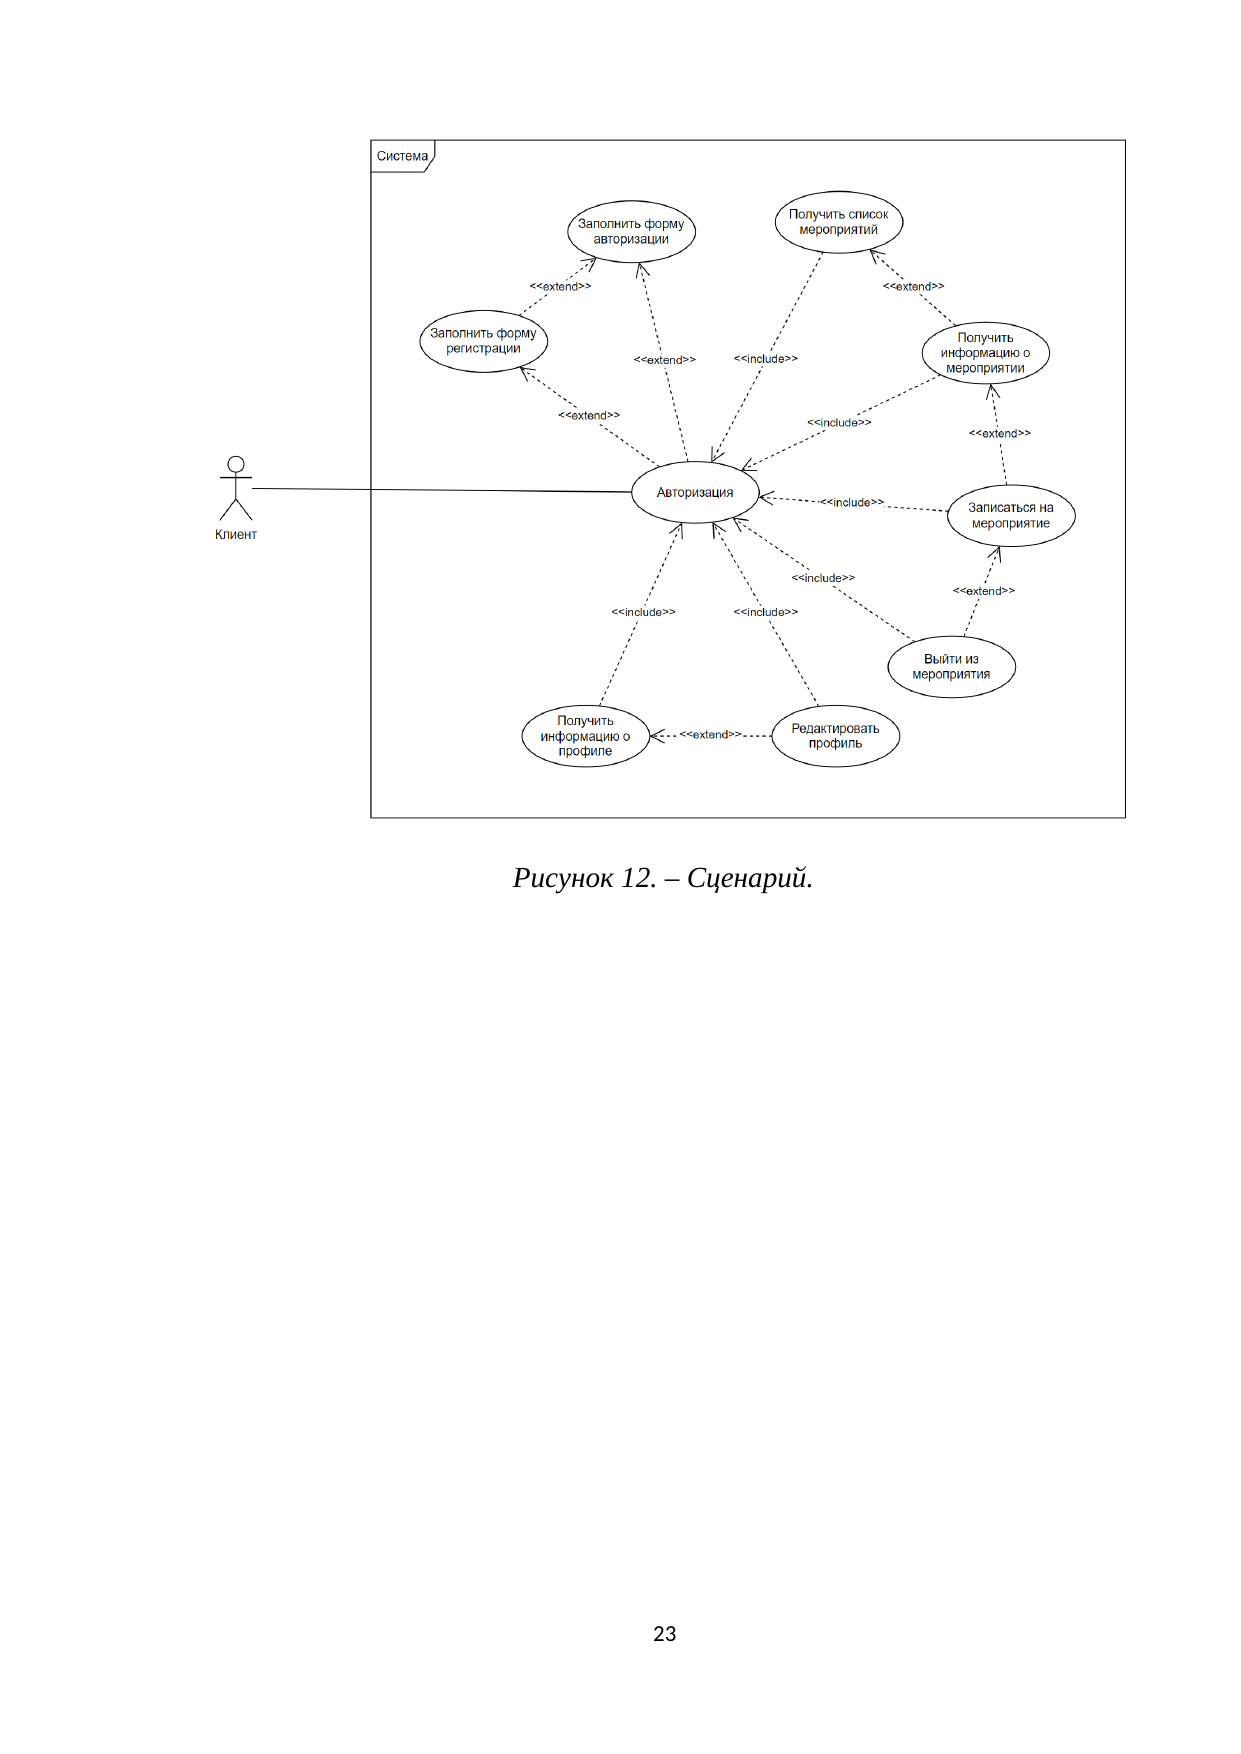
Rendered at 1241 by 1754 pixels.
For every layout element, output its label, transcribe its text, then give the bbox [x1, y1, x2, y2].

text Рисунок 12. – Сценарий. [177, 861, 1152, 894]
picture [177, 118, 1152, 847]
